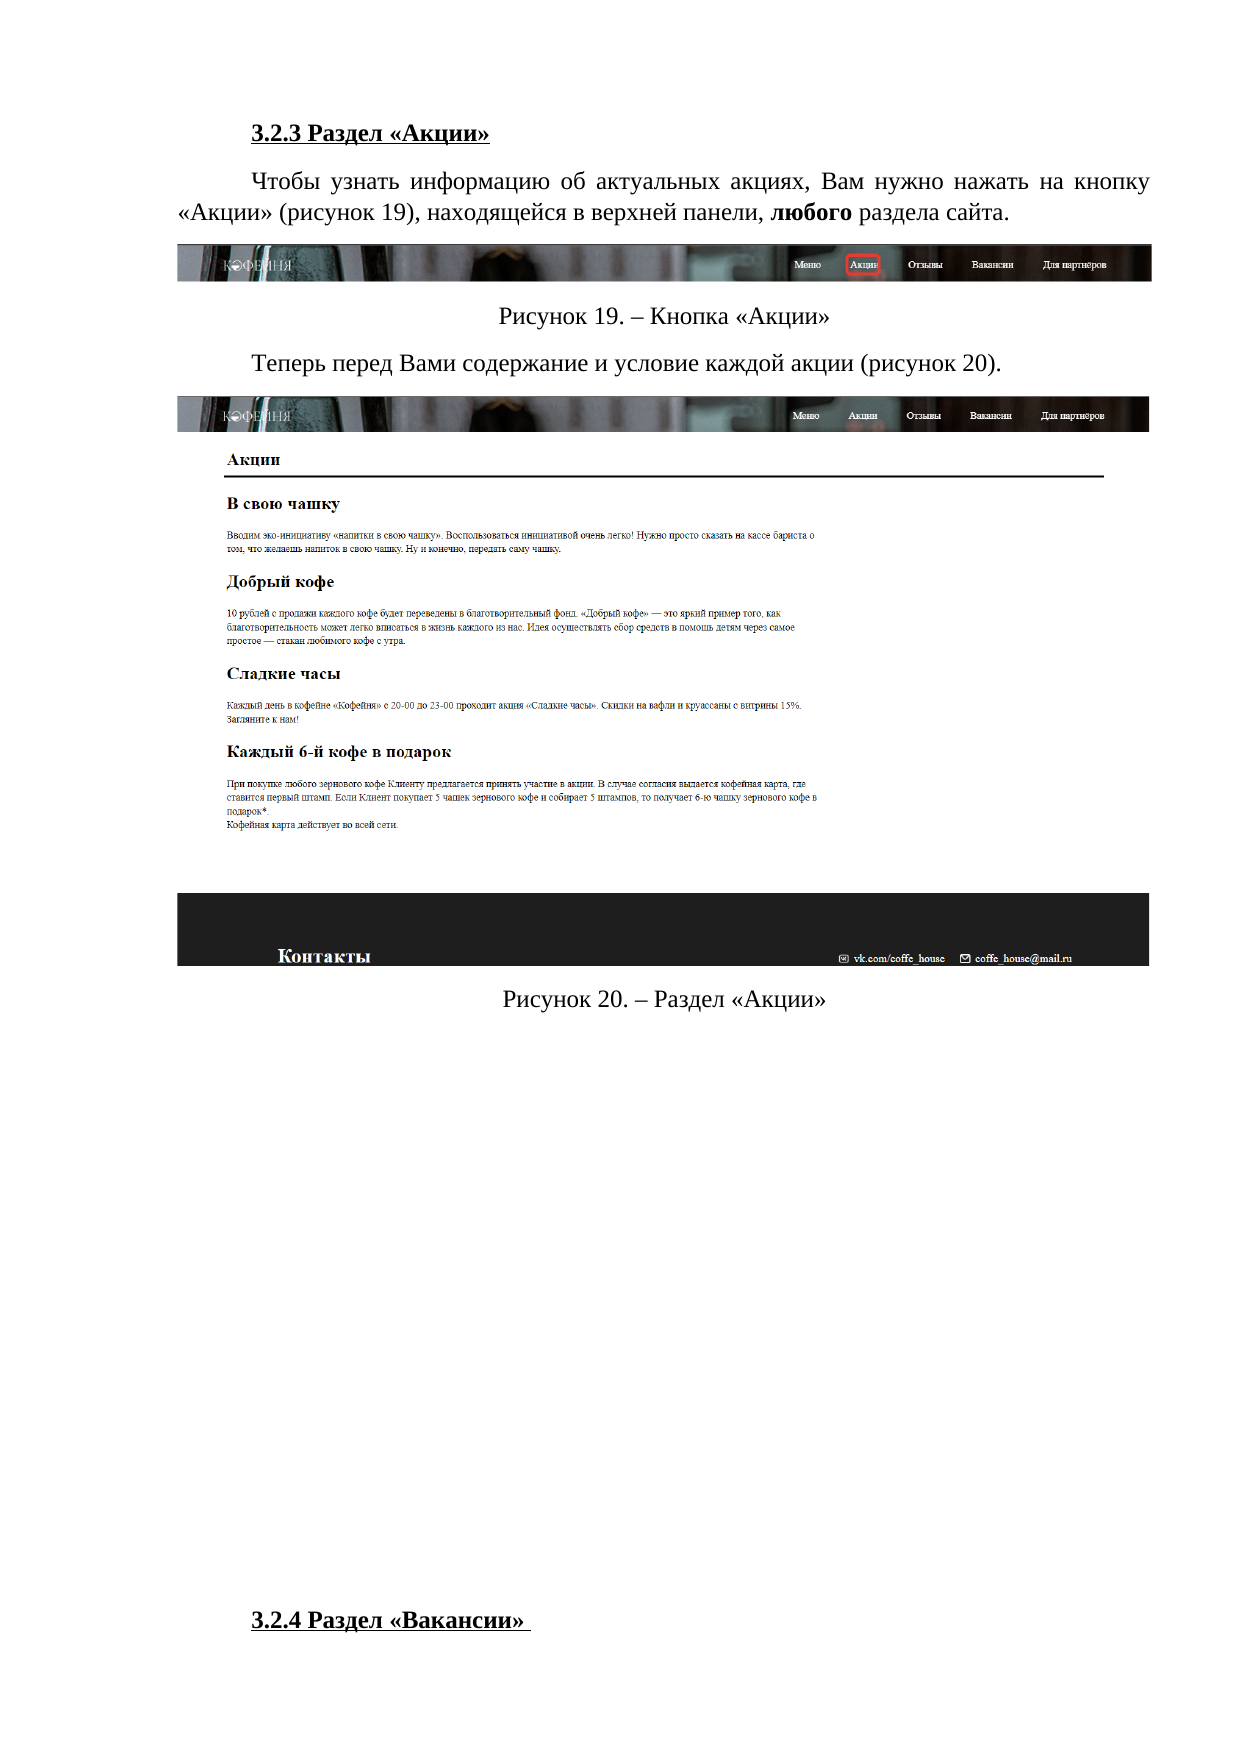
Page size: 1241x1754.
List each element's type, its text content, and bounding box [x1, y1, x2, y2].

text Чтобы узнать информацию об актуальных акциях, Вам нужно нажать на кнопку «Акции» (рисунок 19), находящейся в верхней панели, любого раздела сайта. [177, 166, 1152, 226]
picture [177, 244, 1152, 282]
text Теперь перед Вами содержание и условие каждой акции (рисунок 20). [177, 348, 1152, 377]
text 3.2.3 Раздел «Акции» [177, 118, 1152, 147]
picture [177, 396, 1150, 966]
text Рисунок 19. – Кнопка «Акции» [177, 301, 1152, 329]
text Рисунок 20. – Раздел «Акции» [177, 984, 1152, 1013]
text 3.2.4 Раздел «Вакансии» [177, 1605, 1152, 1633]
